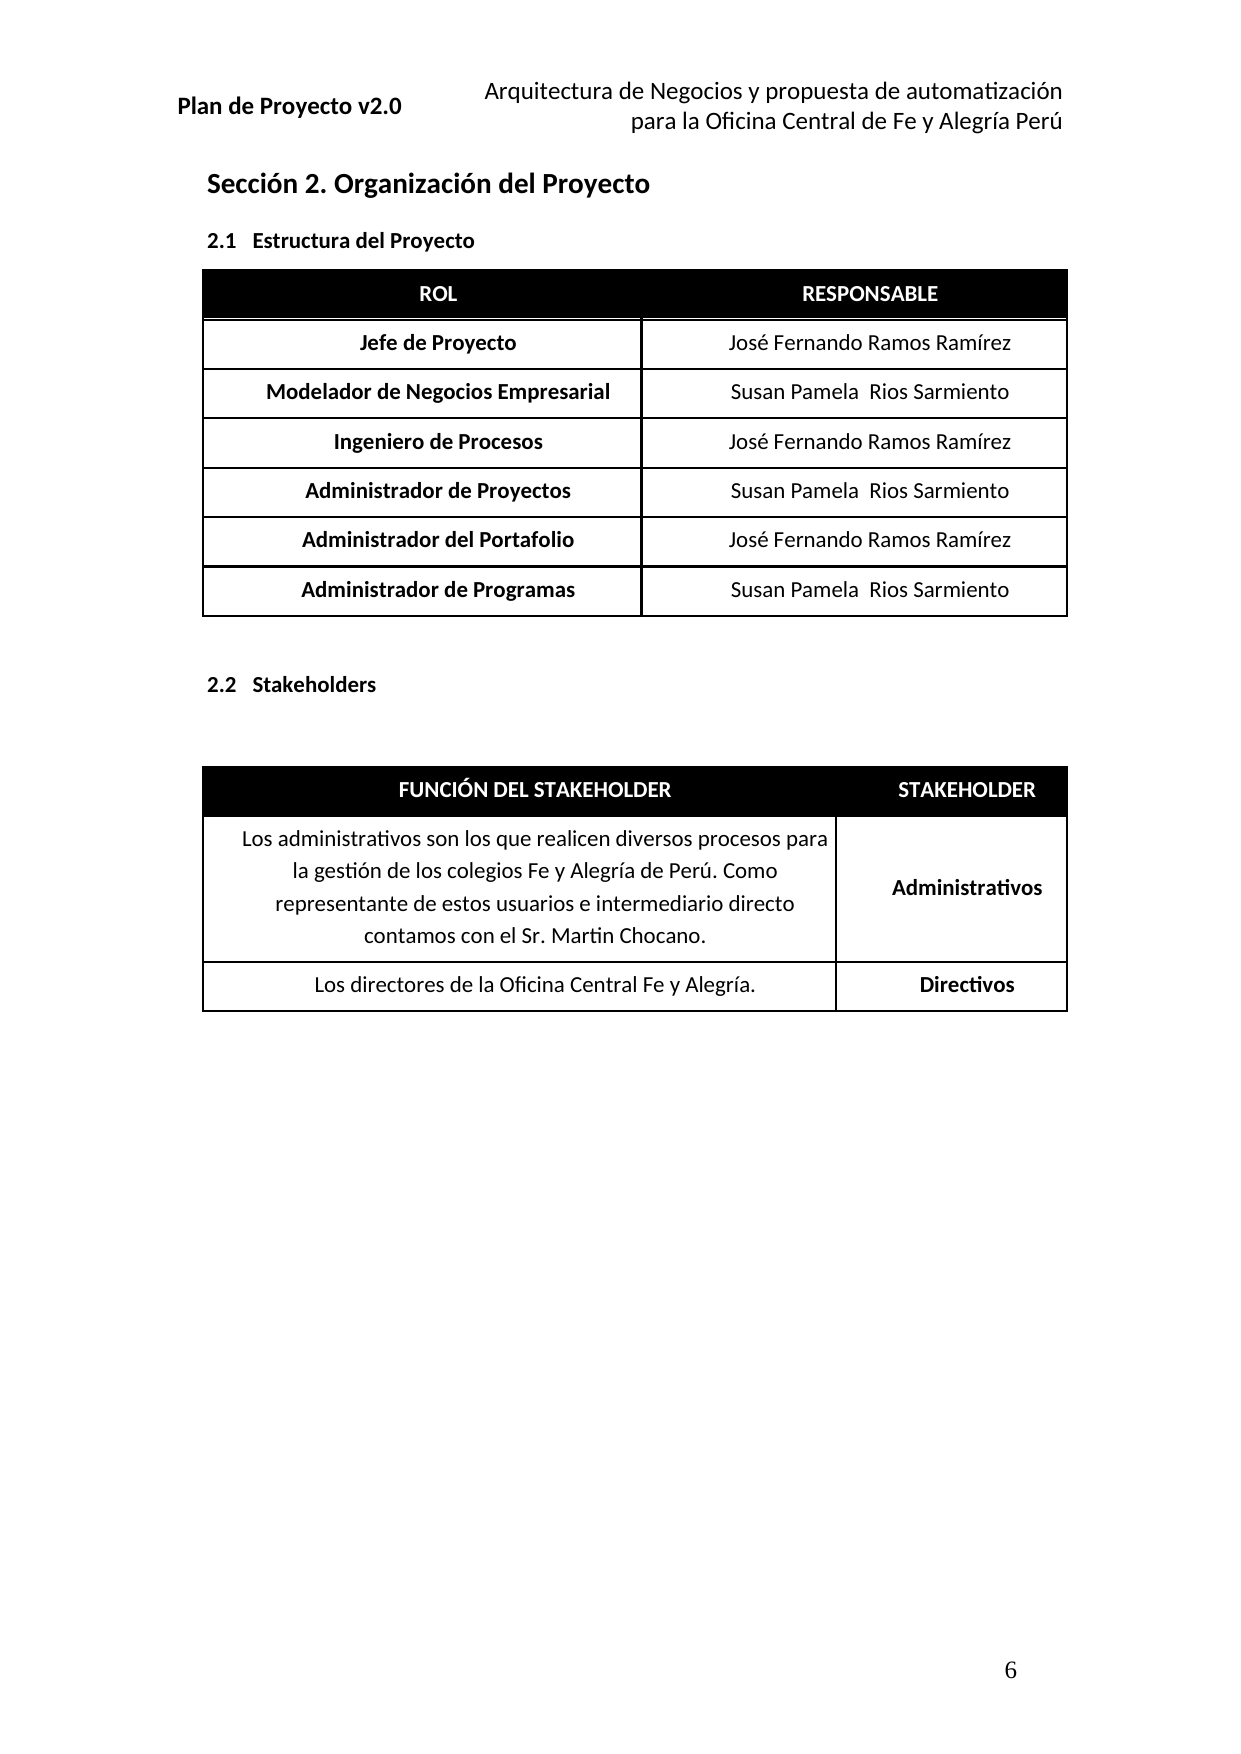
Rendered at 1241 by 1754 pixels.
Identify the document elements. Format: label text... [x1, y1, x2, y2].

text 2.1 Estructura del Proyecto [207, 227, 1065, 254]
table_header ROL [204, 271, 640, 318]
table_cell Ingeniero de Procesos [204, 419, 640, 467]
table_cell Susan Pamela Rios Sarmiento [643, 568, 1066, 615]
table_cell Susan Pamela Rios Sarmiento [643, 370, 1066, 417]
table_cell José Fernando Ramos Ramírez [643, 518, 1066, 565]
table_cell Administrador de Proyectos [204, 469, 640, 516]
text 2.2 Stakeholders [207, 670, 1065, 698]
table_cell Jefe de Proyecto [204, 321, 640, 368]
table_header RESPONSABLE [643, 271, 1066, 318]
table_cell Modelador de Negocios Empresarial [204, 370, 640, 417]
table_cell Susan Pamela Rios Sarmiento [643, 469, 1066, 516]
table_cell Administrador del Portafolio [204, 518, 640, 565]
table_cell Administrativos [837, 817, 1066, 961]
table_cell José Fernando Ramos Ramírez [643, 321, 1066, 368]
table_cell Directivos [837, 963, 1066, 1010]
table_cell Administrador de Programas [204, 568, 640, 615]
table_header STAKEHOLDER [837, 768, 1066, 815]
table_cell Los directores de la Oficina Central Fe y Alegría. [204, 963, 835, 1010]
table_header FUNCIÓN DEL STAKEHOLDER [204, 768, 835, 815]
table_cell José Fernando Ramos Ramírez [643, 419, 1066, 467]
table_cell Los administrativos son los que realicen diversos procesos para la gestión de los colegios Fe y Alegría de Perú. Como representante de estos usuarios e intermediario directo contamos con el Sr. Martin Chocano. [204, 817, 835, 961]
text Sección 2. Organización del Proyecto [207, 165, 1065, 200]
